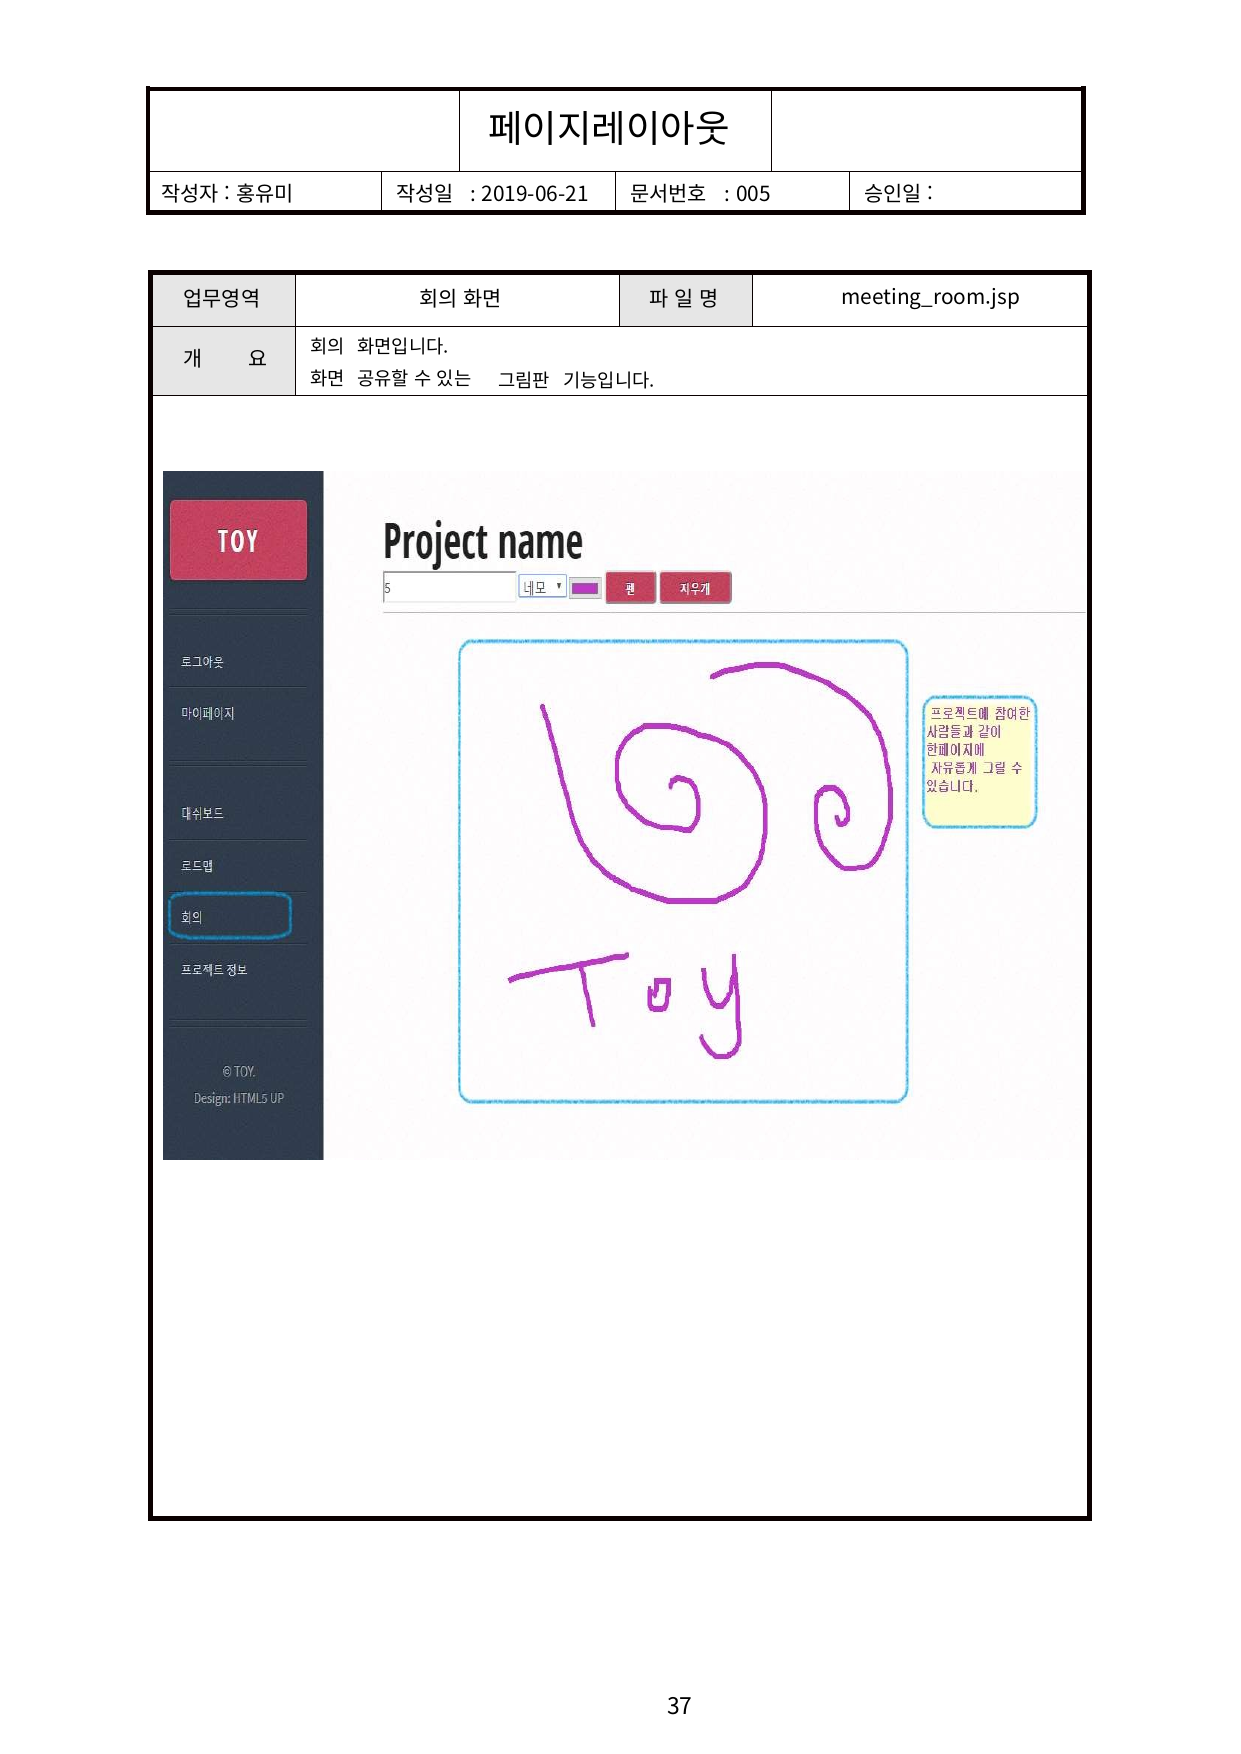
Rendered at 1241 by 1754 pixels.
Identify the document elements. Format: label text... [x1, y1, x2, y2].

table_cell 기능입니다. [554, 327, 1087, 395]
picture [163, 471, 1086, 1160]
table_header 파 일 명 [620, 275, 752, 326]
table_cell 요 [223, 327, 295, 395]
table_header 업무영역 [153, 275, 295, 326]
table_cell 화면입니다. 공유할 수 있는 [348, 327, 489, 395]
table_cell [153, 396, 1087, 1516]
table_cell 개 [153, 327, 223, 395]
table_cell 회의 화면 [296, 327, 348, 395]
table_cell 그림판 [489, 327, 554, 395]
table_header 회의 화면 [296, 275, 619, 326]
table_header meeting_room.jsp [753, 275, 1087, 326]
